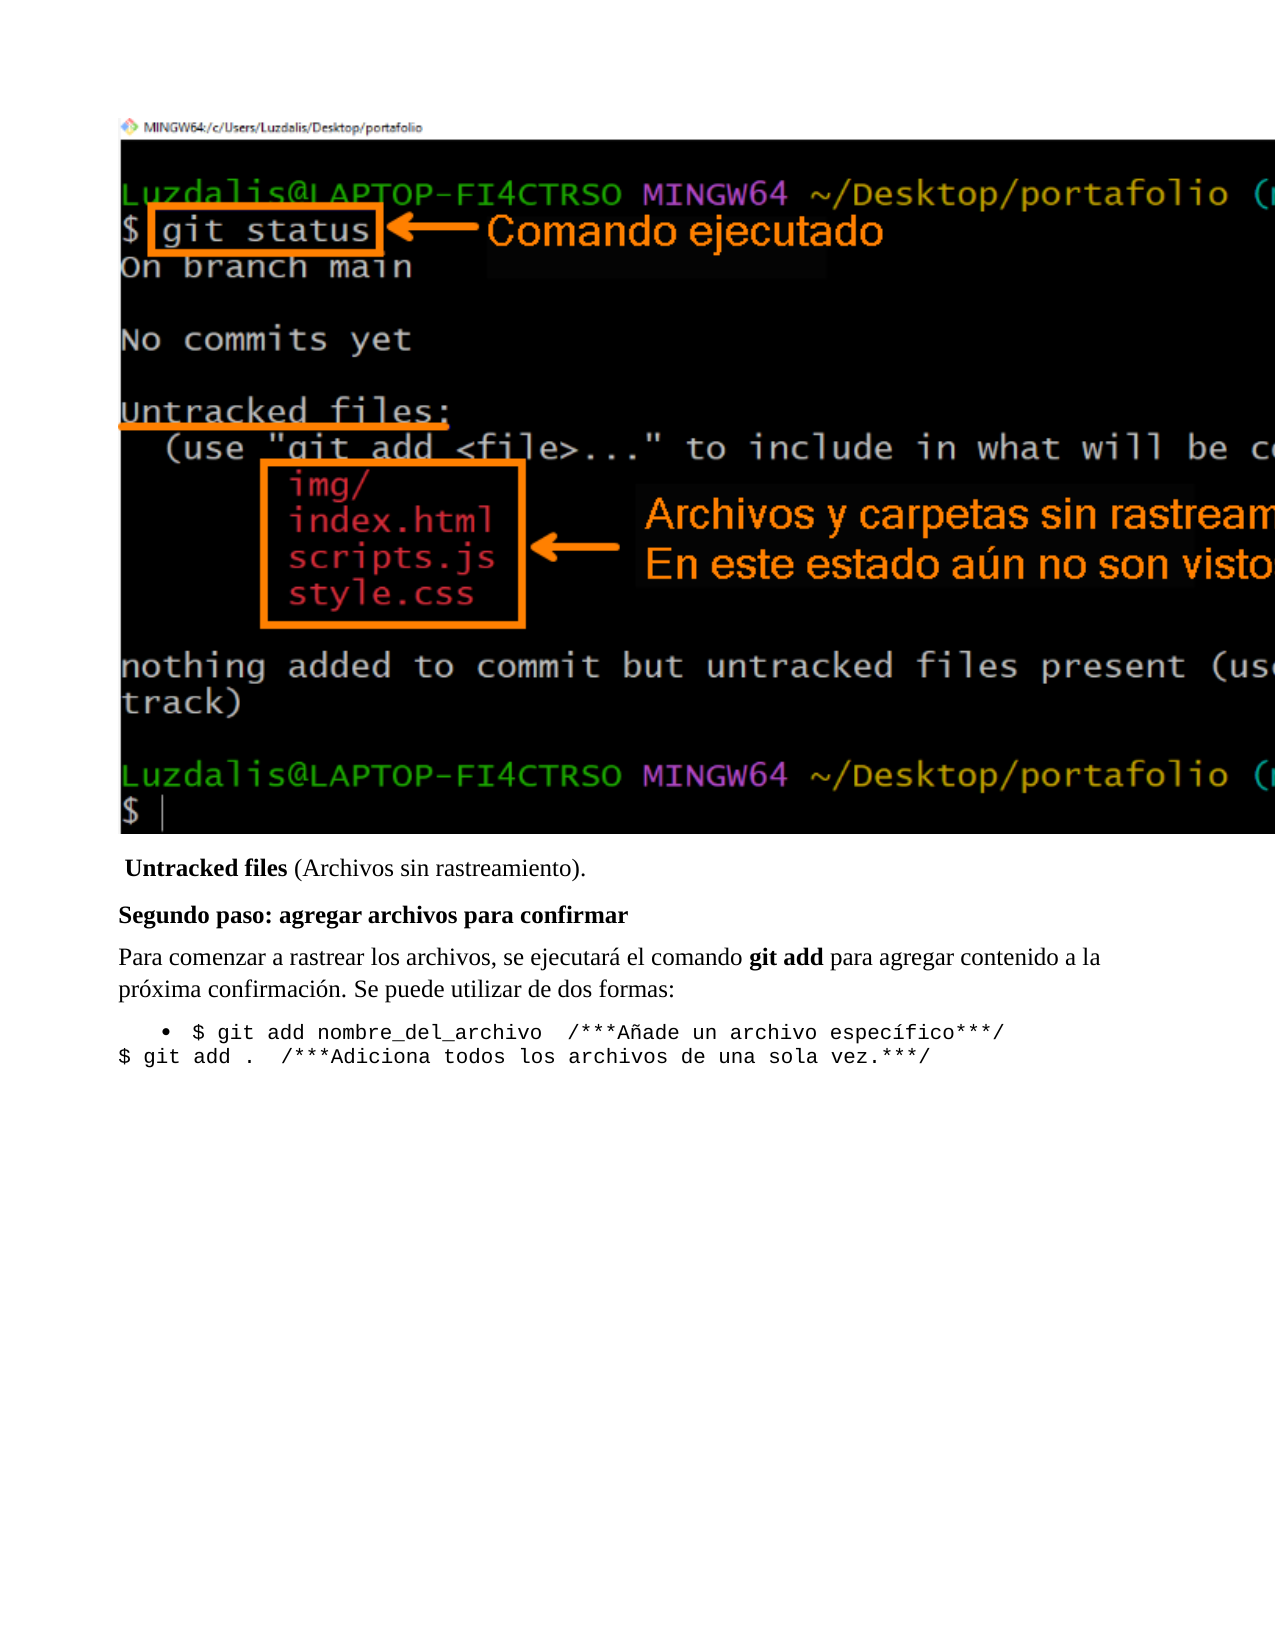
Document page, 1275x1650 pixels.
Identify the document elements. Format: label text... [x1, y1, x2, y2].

text Para comenzar a rastrear los archivos, se ejecutará el comando git add para agregar contenido a la próxima confirmación. Se puede utilizar de dos formas: [118, 942, 1157, 1003]
picture [118, 118, 1275, 834]
text ​ Untracked files (Archivos sin rastreamiento). [118, 853, 1157, 881]
subtitle Segundo paso: agregar archivos para confirmar [118, 900, 1157, 929]
text $ git add . /***Adiciona todos los archivos de una sola vez.***/ [118, 1046, 1157, 1069]
list $ git add nombre_del_archivo /***Añade un archivo específico***/ [162, 1022, 1157, 1046]
